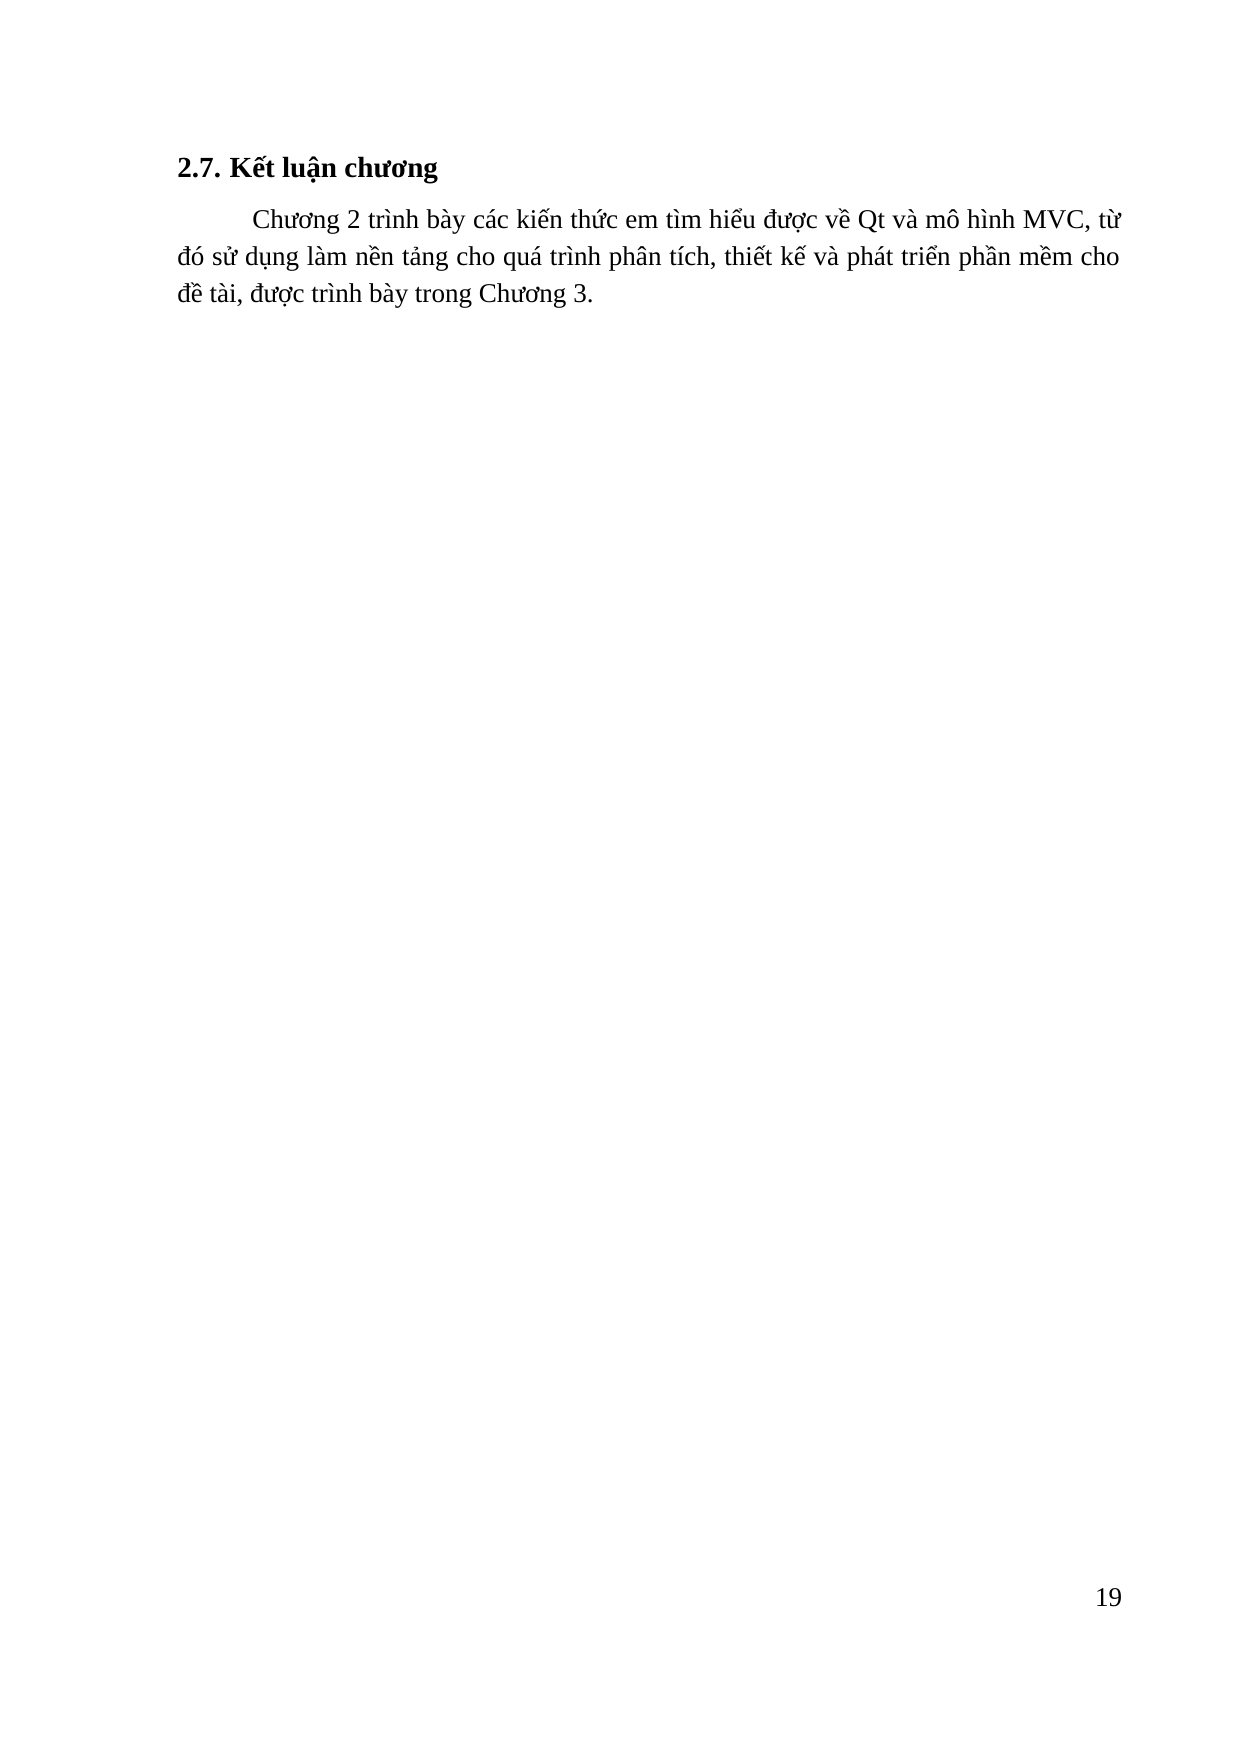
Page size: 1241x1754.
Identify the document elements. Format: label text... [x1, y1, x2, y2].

text Chương 2 trình bày các kiến thức em tìm hiểu được về Qt và mô hình MVC, từ đó sử dụng làm nền tảng cho quá trình phân tích, thiết kế và phát triển phần mềm cho đề tài, được trình bày trong Chương 3. [177, 203, 1122, 308]
subtitle Kết luận chương [177, 150, 1122, 183]
